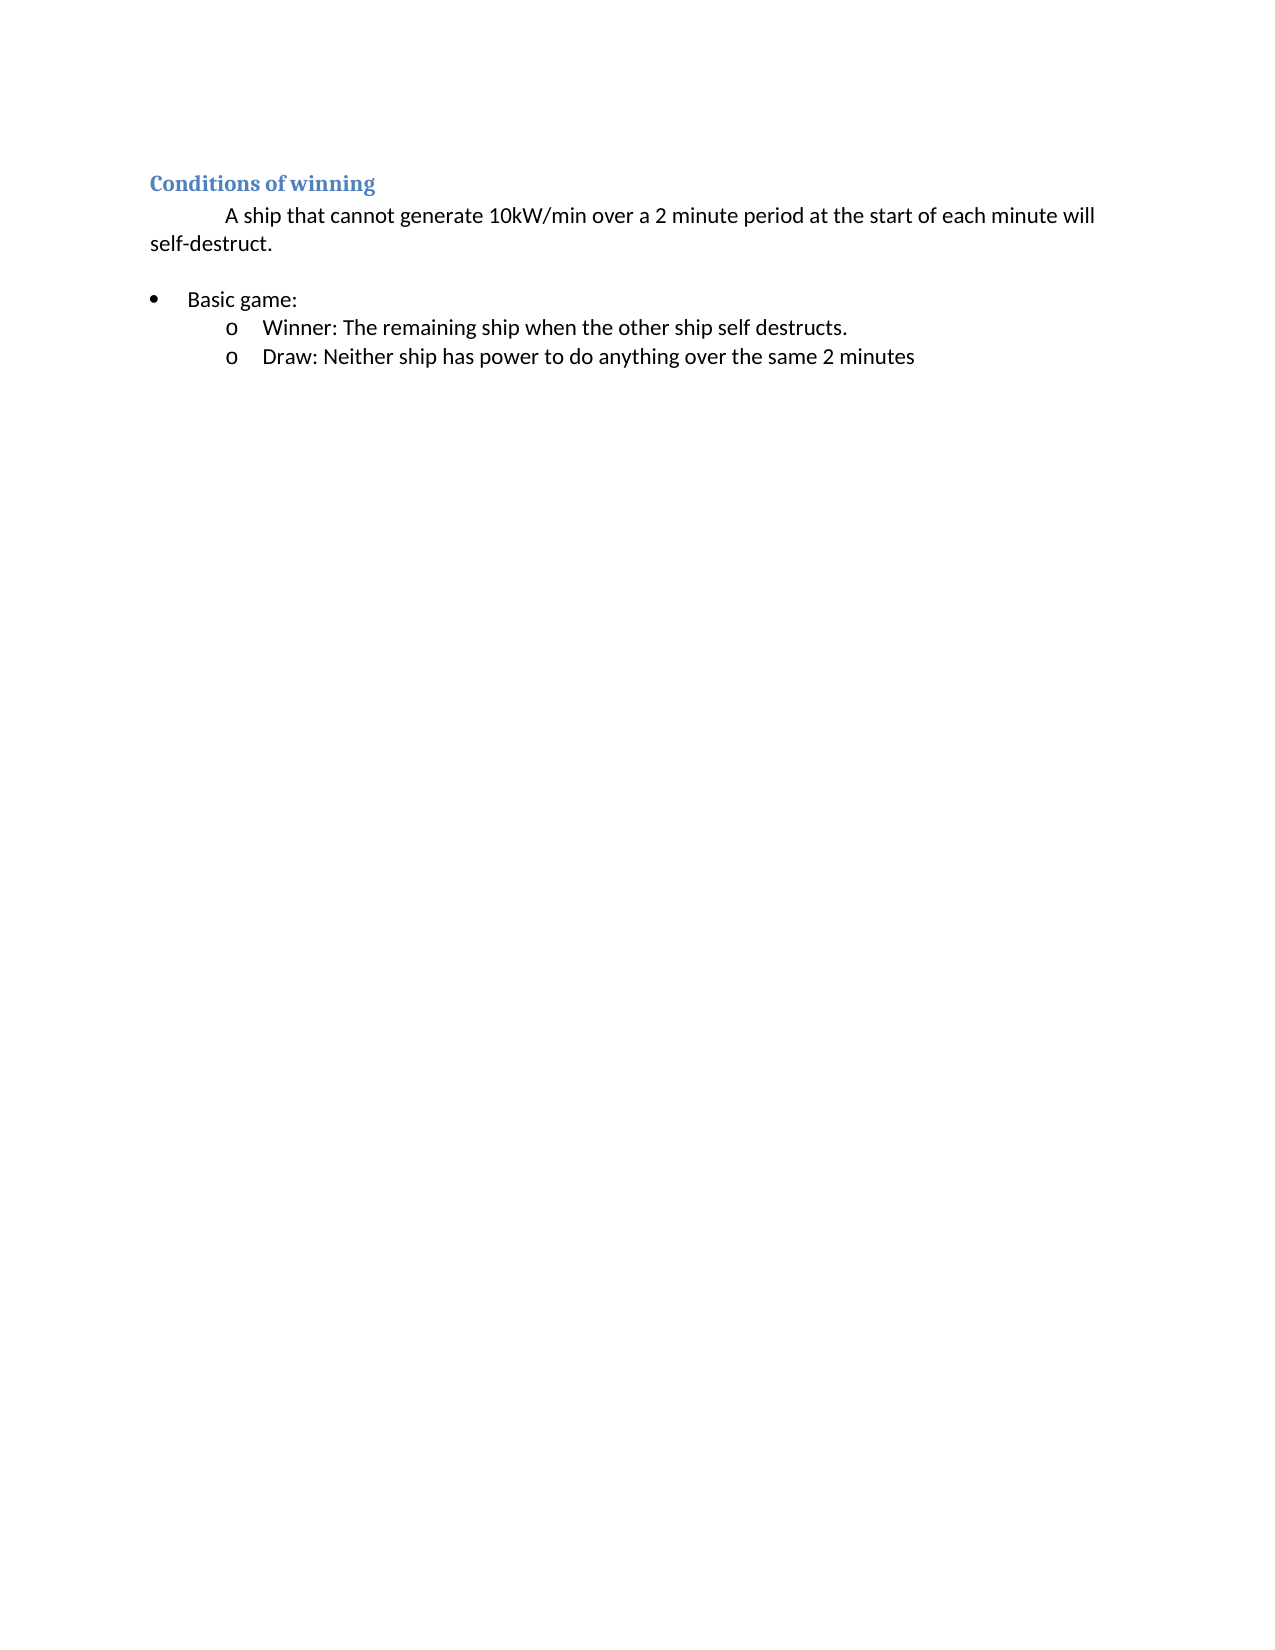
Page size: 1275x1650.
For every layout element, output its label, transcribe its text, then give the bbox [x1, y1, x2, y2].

list Basic game: [150, 285, 1125, 313]
subtitle Conditions of winning [150, 171, 1125, 197]
list Winner: The remaining ship when the other ship self destructs. [225, 313, 1125, 342]
list Draw: Neither ship has power to do anything over the same 2 minutes [225, 342, 1125, 371]
text A ship that cannot generate 10kW/min over a 2 minute period at the start of each minute will self-destruct. [150, 201, 1125, 257]
